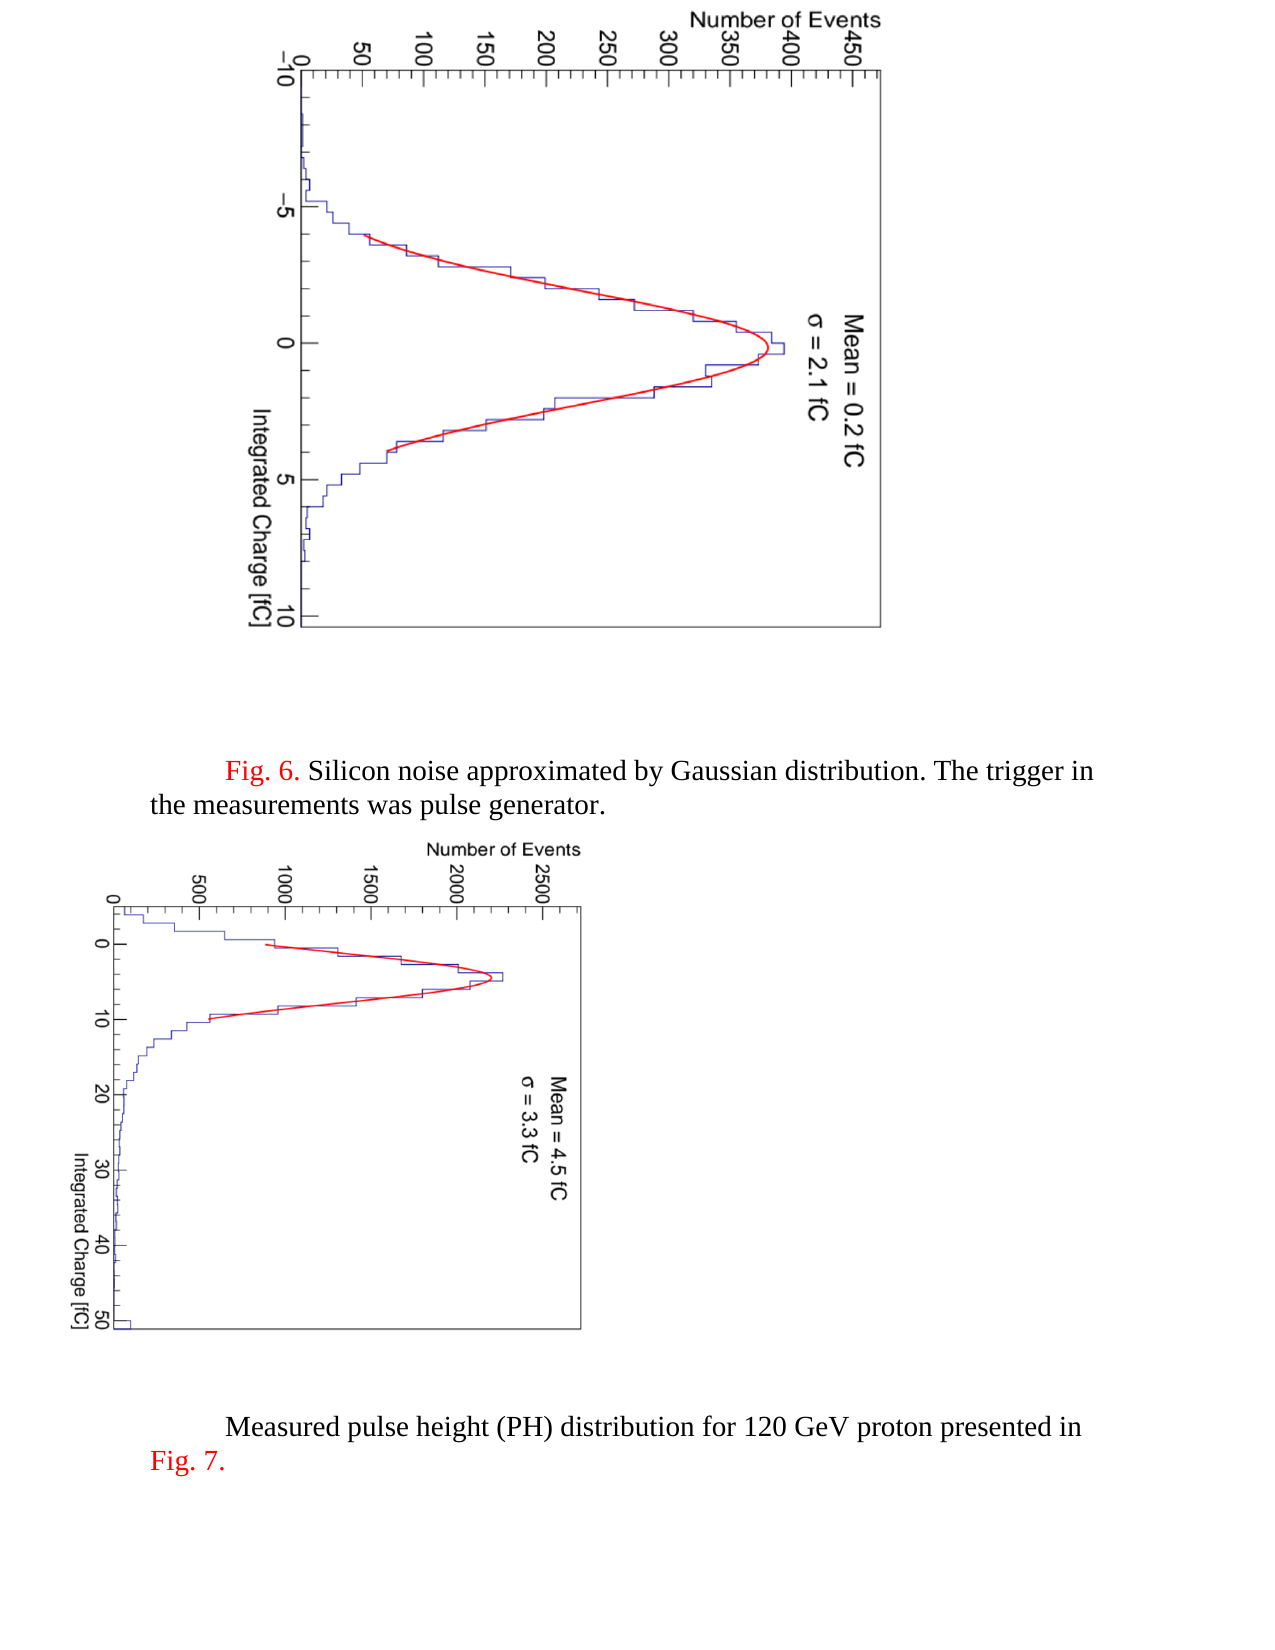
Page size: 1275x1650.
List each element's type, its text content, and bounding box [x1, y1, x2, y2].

text Fig. 6. Silicon noise approximated by Gaussian distribution. The trigger in the measurements was pulse generator. [150, 753, 1125, 821]
text Measured pulse height (PH) distribution for 120 GeV proton presented in Fig. 7. [150, 846, 1125, 1476]
